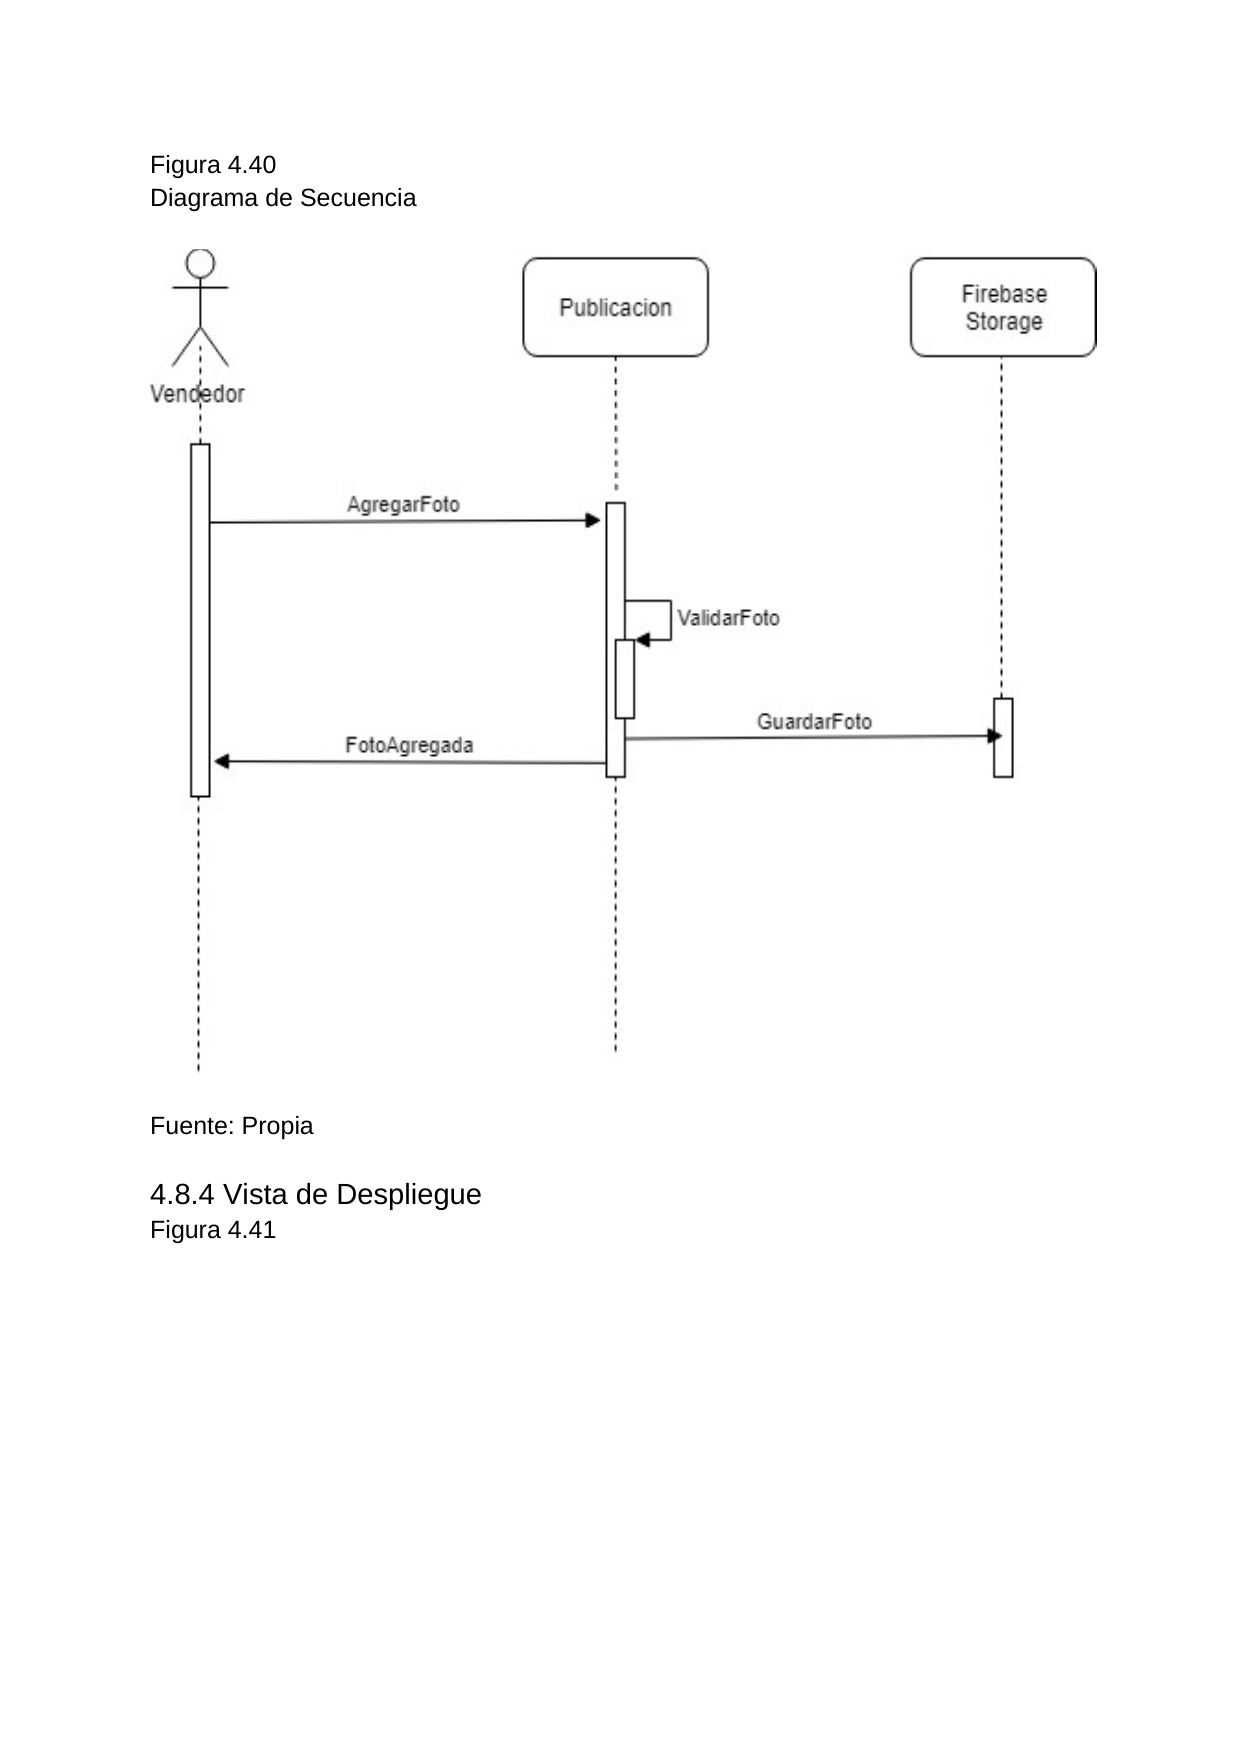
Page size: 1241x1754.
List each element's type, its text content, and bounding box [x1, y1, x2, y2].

picture [150, 249, 1097, 1074]
text 4.8.4 Vista de Despliegue [150, 1177, 1090, 1211]
text Figura 4.41 [150, 1216, 1090, 1244]
text Diagrama de Secuencia [150, 183, 1090, 212]
text Fuente: Propia [150, 1111, 1090, 1140]
text Figura 4.40 [150, 150, 1090, 179]
